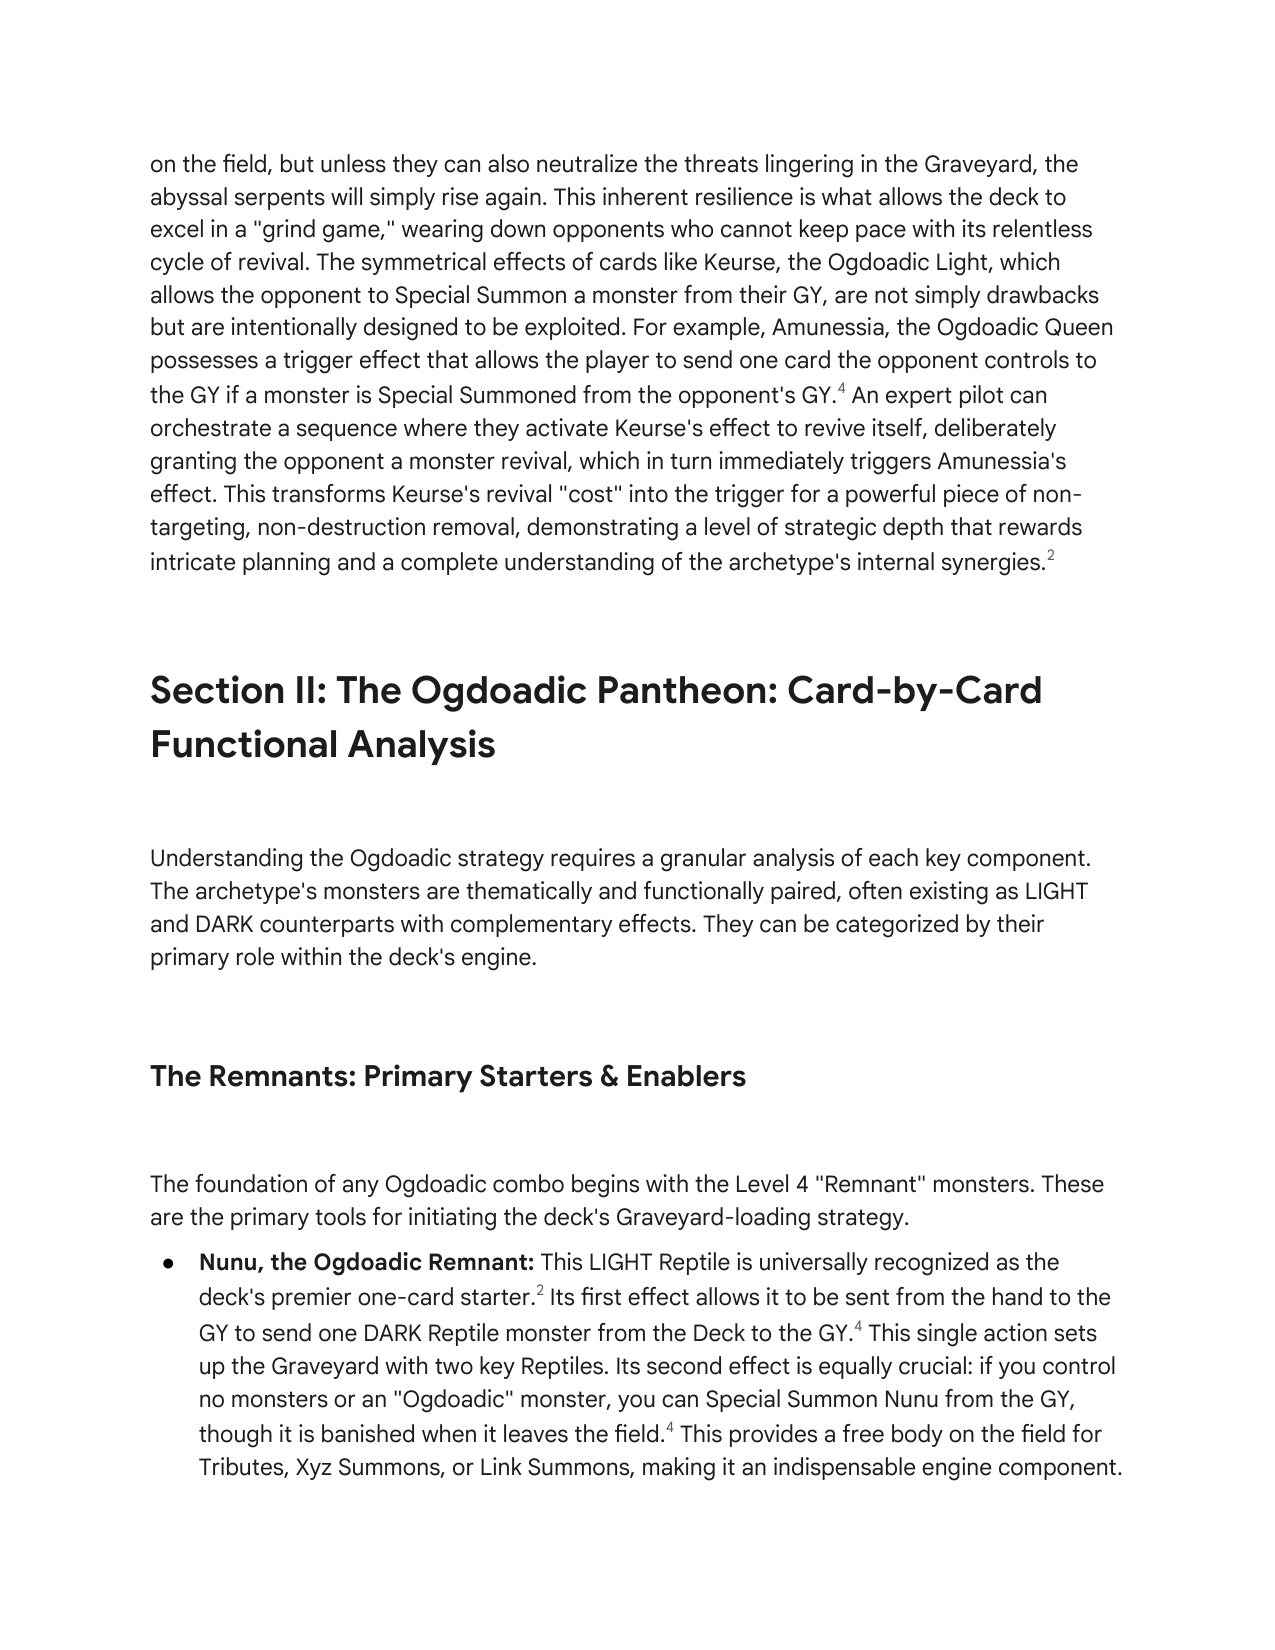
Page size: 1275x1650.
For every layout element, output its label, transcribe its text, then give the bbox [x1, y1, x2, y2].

subtitle The Remnants: Primary Starters & Enablers [150, 1058, 1125, 1095]
subtitle Section II: The Ogdoadic Pantheon: Card-by-Card Functional Analysis [150, 667, 1125, 768]
text Understanding the Ogdoadic strategy requires a granular analysis of each key component. The archetype's monsters are thematically and functionally paired, often existing as LIGHT and DARK counterparts with complementary effects. They can be categorized by their primary role within the deck's engine. [150, 845, 1125, 972]
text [150, 150, 1125, 577]
text The foundation of any Ogdoadic combo begins with the Level 4 "Remnant" monsters. These are the primary tools for initiating the deck's Graveyard-loading strategy. [150, 1170, 1125, 1232]
list Nunu, the Ogdoadic Remnant: This LIGHT Reptile is universally recognized as the deck's premier one-card starter.2 Its first effect allows it to be sent from the hand to the GY to send one DARK Reptile monster from the Deck to the GY.4 This single action sets up the Graveyard with two key Reptiles. Its second effect is equally crucial: if you control no monsters or an "Ogdoadic" monster, you can Special Summon Nunu from the GY, though it is banished when it leaves the field.4 This provides a free body on the field for Tributes, Xyz Summons, or Link Summons, making it an indispensable engine component. [161, 1248, 1125, 1482]
